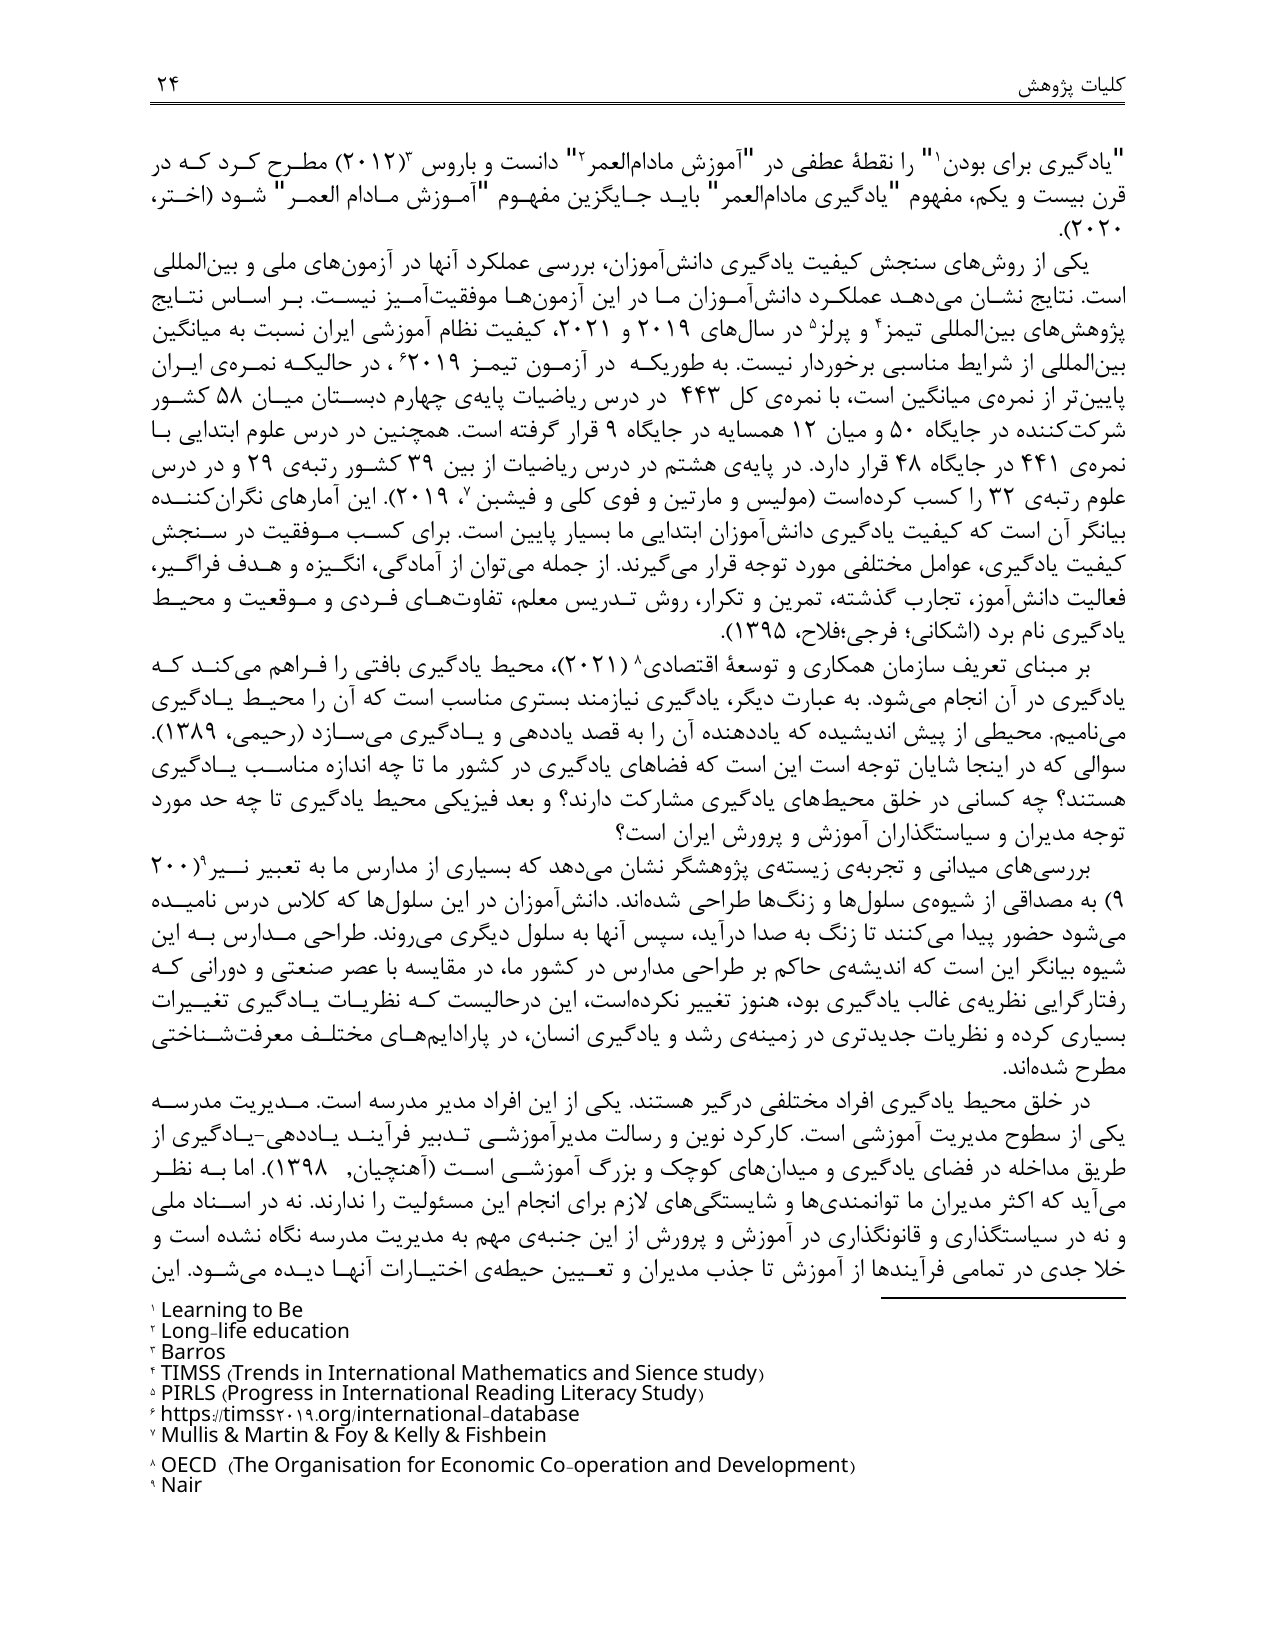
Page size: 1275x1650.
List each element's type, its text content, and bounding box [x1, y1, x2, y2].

text یکی از روش‌های سنجش کیفیت یادگیری دانش‌آموزان، بررسی عملکرد آنها در آزمون‌های ملی و بین‌المللی است. نتایج نشان می‌دهد عملکرد دانش‌آموزان ما در این آزمون‌ها موفقیت‌آمیز نیست. بر اساس نتایج پژوهش‌های بین‌المللی تیمز و پرلز ‌در سال‌های 2019 و 2021، کیفیت نظام آموزشی ایران نسبت به میانگین بین‌المللی از شرایط مناسبی برخوردار نیست. به طوریکه در آزمون تیمز 2019 ، در حالیکه نمره‌ی ایران پایین‌تر از نمره‌ی میانگین است، با نمره‌ی کل 443 در درس ریاضیات پایه‌ی چهارم دبستان میان 58 کشور شرکت‌کننده در جایگاه 50 و میان 12 همسایه در جایگاه 9 قرار گرفته است. همچنین در درس علوم ابتدایی با نمره‌ی 441 در جایگاه 48 قرار دارد. در پایه‌ی هشتم در درس ریاضیات از بین 39 کشور رتبه‌ی 29 و در درس علوم رتبه‌ی 32 را کسب کرده‌است (مولیس و مارتین و فوی کلی و فیشبن ، 2019). این آمارهای نگران‌کننده بیانگر آن است که کیفیت یادگیری دانش‌آموزان ابتدایی ما بسیار پایین است. برای کسب موفقیت در سنجش کیفیت یادگیری، عوامل مختلفی مورد توجه قرار می‌گیرند. از جمله می‌توان از آمادگی، انگیزه و هدف فراگیر، فعالیت دانش‌آموز، تجارب گذشته، تمرین و تکرار، روش تدریس معلم، تفاوت‌های فردی و موقعیت و محیط یادگیری نام برد (اشکانی؛ فرجی؛فلاح، 1395). [150, 251, 1125, 649]
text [150, 1089, 1125, 1286]
text بر مبنای تعریف سازمان همکاری و توسعۀ اقتصادی (2021)، محیط یادگیری بافتی را فراهم می‌کند که یادگیری در آن انجام می‌شود. به عبارت دیگر، یادگیری نیازمند بستری مناسب است که آن را محیط یادگیری می‌نامیم. محیطی از پیش اندیشیده که یاددهنده آن را به قصد یاددهی و یادگیری می‌سازد (رحیمی، 1389). سوالی که در اینجا شایان توجه است این است که فضاهای یادگیری در کشور ما تا چه اندازه مناسب یادگیری هستند؟ چه کسانی در خلق محیط‌های یادگیری مشارکت دارند؟ و بعد فیزیکی محیط یادگیری تا چه حد مورد توجه مدیران و سیاستگذاران آموزش و پرورش ایران است؟ [150, 653, 1125, 850]
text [150, 150, 1125, 246]
text بررسی‌های میدانی و تجربه‌ی زیسته‌ی پژوهشگر نشان می‌دهد که بسیاری از مدارس ما به تعبیر نیر(2009) به مصداقی از شیوه‌ی سلول‌ها و زنگ‌ها طراحی شده‌اند. دانش‌آموزان در این سلول‌ها که کلاس درس نامیده می‌شود حضور پیدا می‌کنند تا زنگ به صدا درآید، سپس آنها به سلول دیگری می‌روند. طراحی مدارس به این شیوه بیانگر این است که اندیشه‌ی حاکم بر طراحی مدارس در کشور ما، در مقایسه با عصر صنعتی و دورانی که رفتارگرایی نظریه‌ی غالب یادگیری بود، هنوز تغییر نکرده‌است، این درحالیست که نظریات یادگیری تغییرات بسیاری کرده‌ و نظریات جدیدتری در زمینه‌ی رشد و یادگیری انسان، در پارادایم‌های مختلف معرفت‌شناختی مطرح شده‌اند. [150, 854, 1125, 1085]
